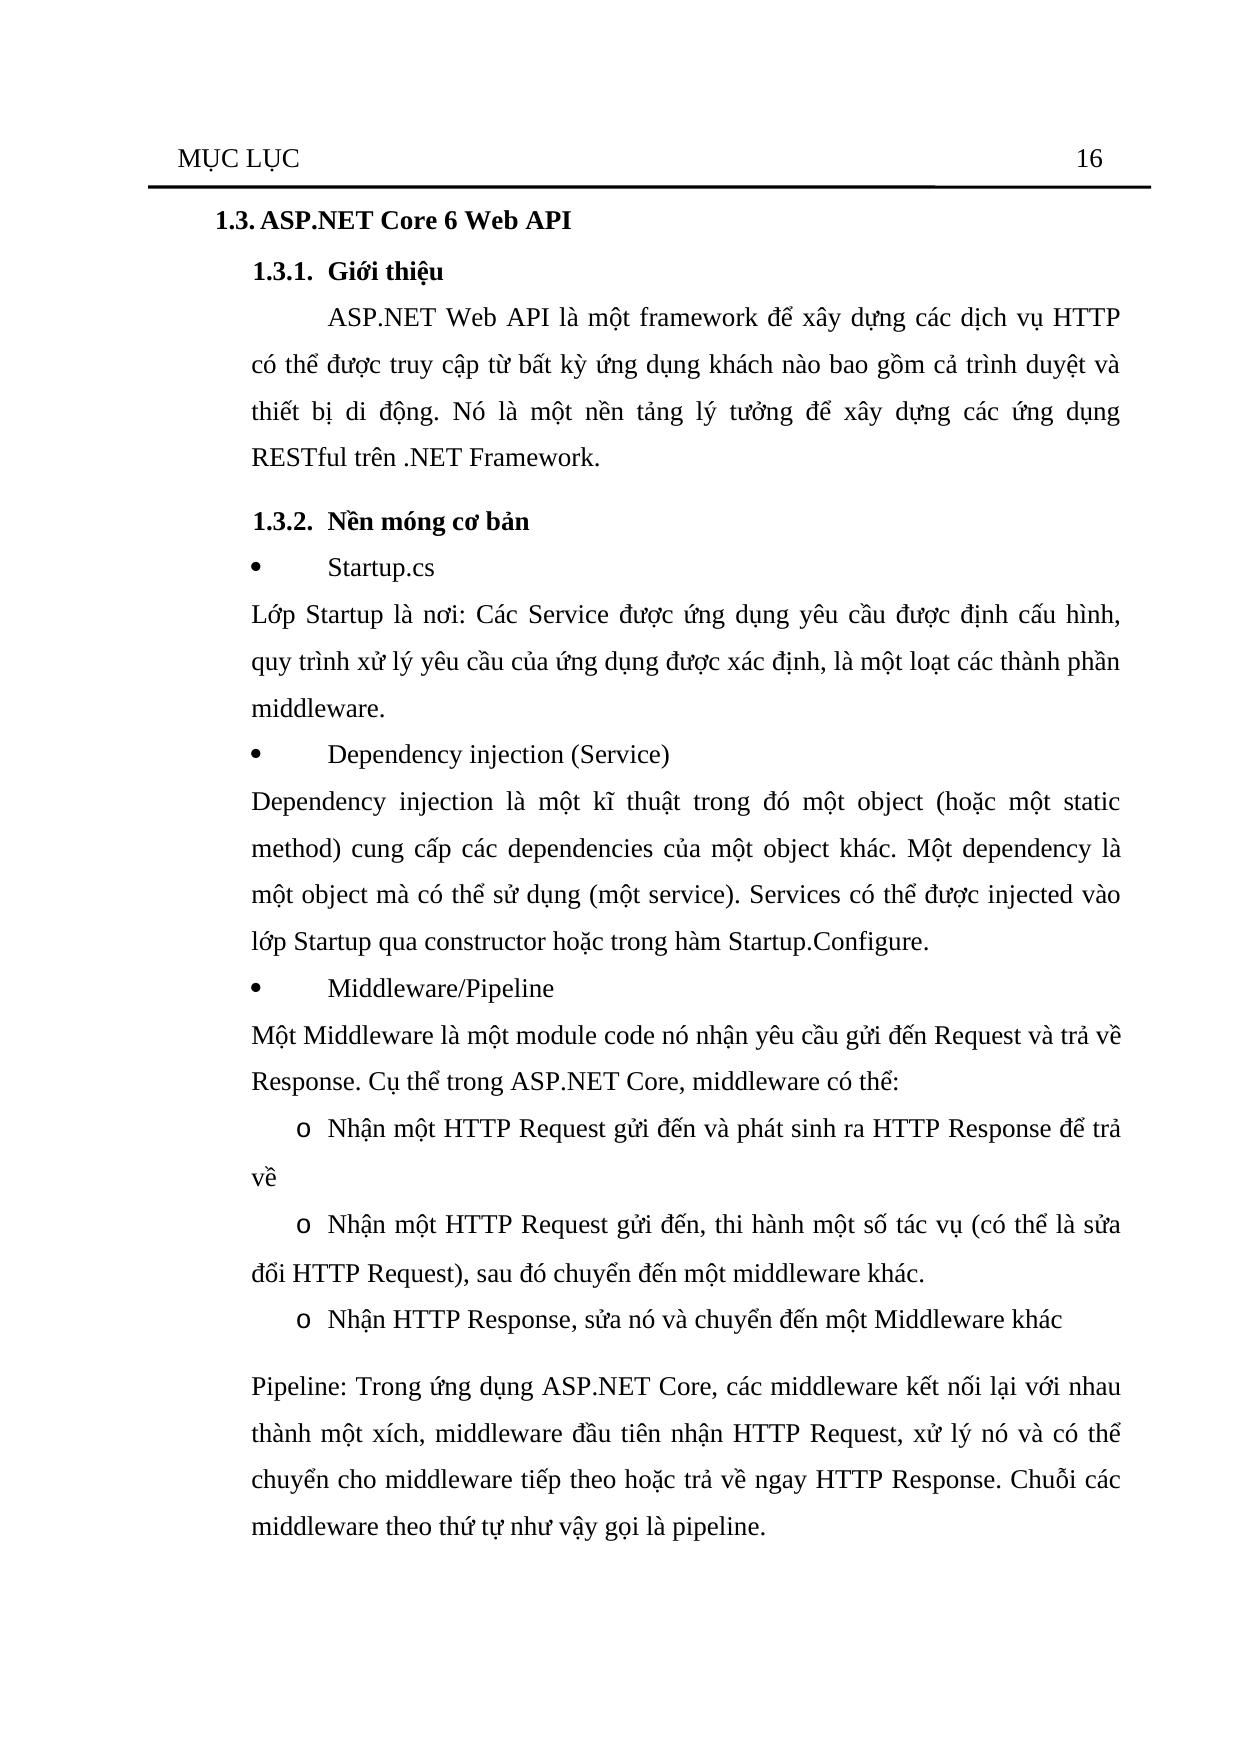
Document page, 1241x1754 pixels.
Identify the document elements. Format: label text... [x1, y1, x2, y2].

subtitle Giới thiệu [252, 255, 1122, 286]
list Dependency injection là một kĩ thuật trong đó một object (hoặc một static method) cung cấp các dependencies của một object khác. Một dependency là một object mà có thể sử dụng (một service). Services có thể được injected vào lớp Startup qua constructor hoặc trong hàm Startup.Configure. [251, 785, 1122, 956]
text Pipeline: Trong ứng dụng ASP.NET Core, các middleware kết nối lại với nhau thành một xích, middleware đầu tiên nhận HTTP Request, xử lý nó và có thể chuyển cho middleware tiếp theo hoặc trả về ngay HTTP Response. Chuỗi các middleware theo thứ tự như vậy gọi là pipeline. [251, 1370, 1122, 1541]
list Nhận một HTTP Request gửi đến và phát sinh ra HTTP Response để trả về [251, 1112, 1122, 1192]
list ASP.NET Web API là một framework để xây dựng các dịch vụ HTTP có thể được truy cập từ bất kỳ ứng dụng khách nào bao gồm cả trình duyệt và thiết bị di động. Nó là một nền tảng lý tưởng để xây dựng các ứng dụng RESTful trên .NET Framework. [251, 302, 1122, 473]
list Nhận HTTP Response, sửa nó và chuyển đến một Middleware khác [251, 1303, 1122, 1337]
list Một Middleware là một module code nó nhận yêu cầu gửi đến Request và trả về Response. Cụ thể trong ASP.NET Core, middleware có thể: [251, 1019, 1122, 1097]
list Middleware/Pipeline [251, 972, 1122, 1003]
list Dependency injection (Service) [251, 738, 1122, 770]
list Lớp Startup là nơi: Các Service được ứng dụng yêu cầu được định cấu hình, quy trình xử lý yêu cầu của ứng dụng được xác định, là một loạt các thành phần middleware. [251, 598, 1122, 723]
list Startup.cs [251, 552, 1122, 583]
list Nhận một HTTP Request gửi đến, thi hành một số tác vụ (có thể là sửa đổi HTTP Request), sau đó chuyển đến một middleware khác. [251, 1208, 1122, 1288]
subtitle ASP.NET Core 6 Web API [215, 204, 1122, 235]
subtitle Nền móng cơ bản [252, 505, 1122, 536]
